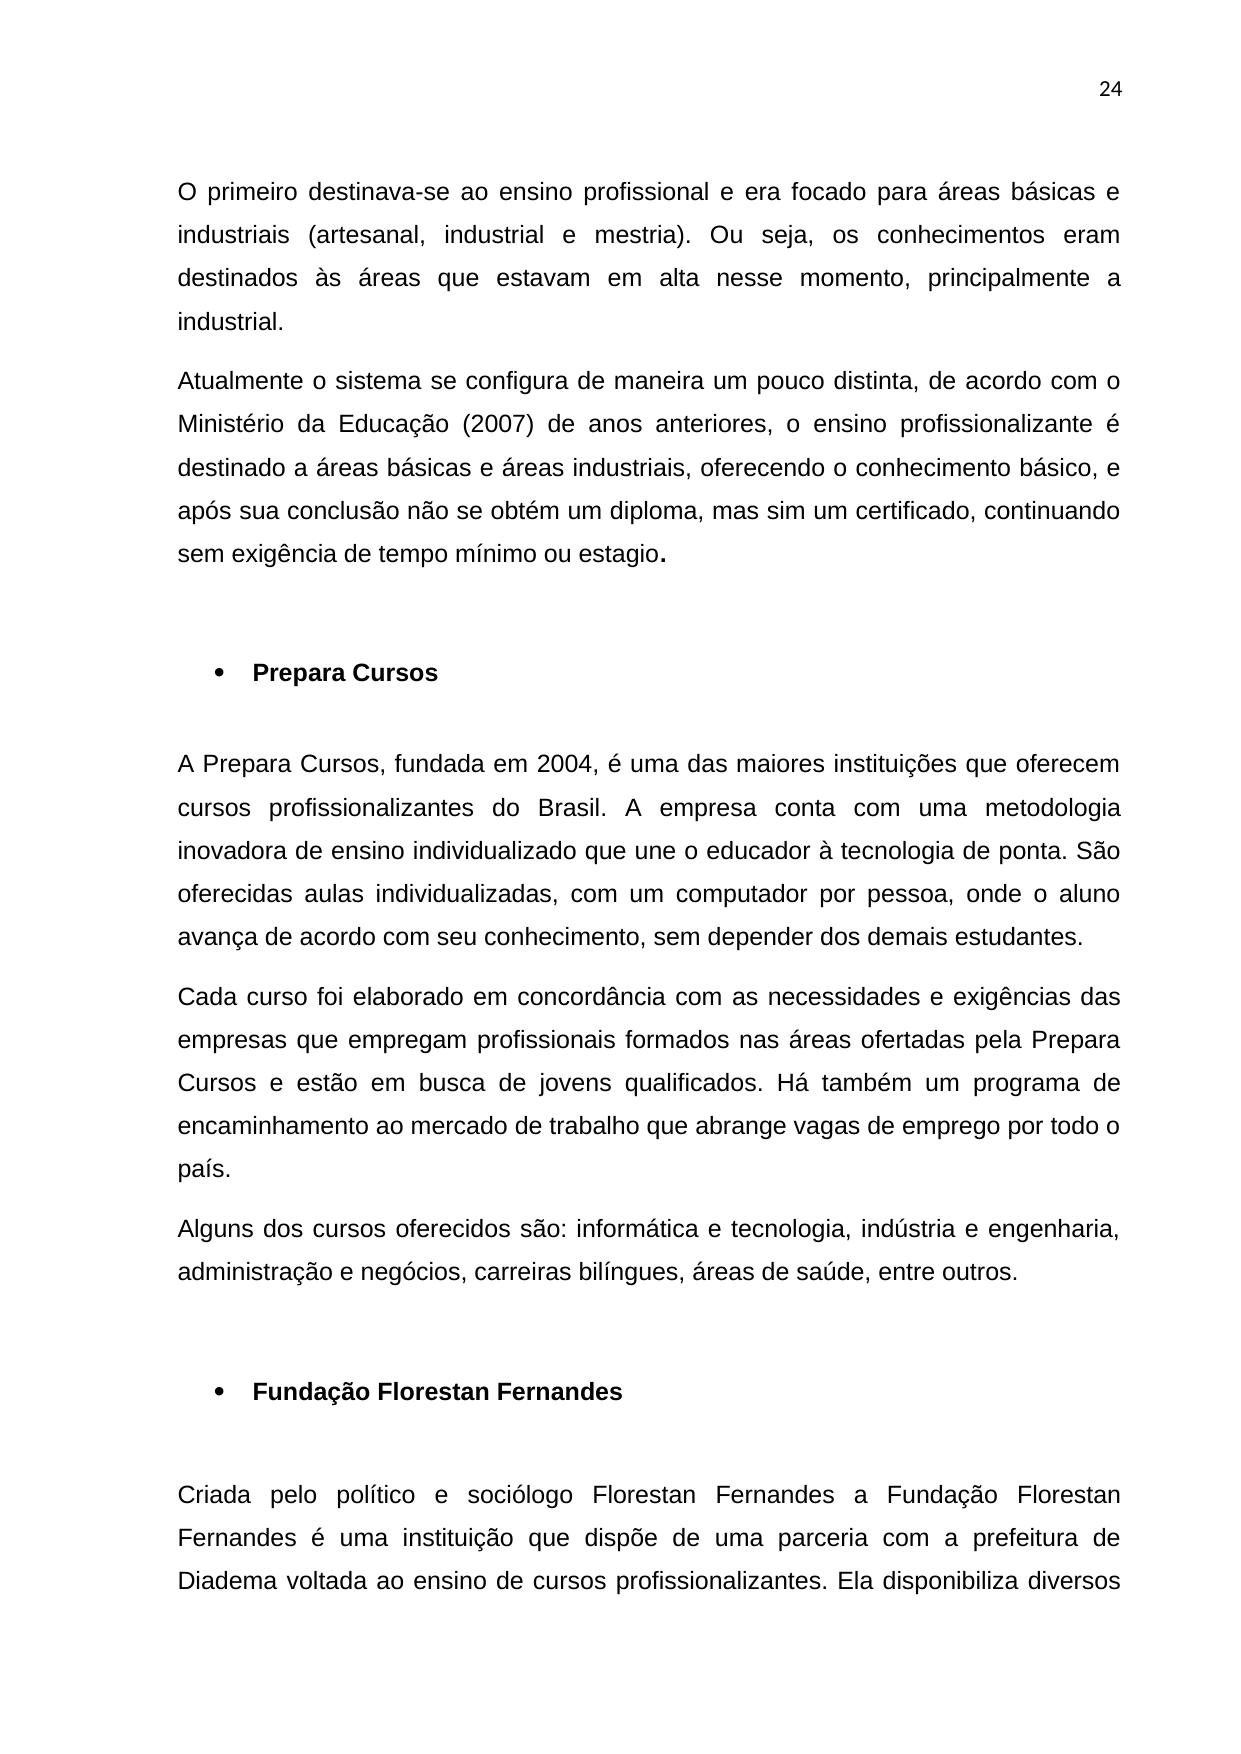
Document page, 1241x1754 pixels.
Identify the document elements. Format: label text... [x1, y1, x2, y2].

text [177, 1480, 1122, 1595]
text Atualmente o sistema se configura de maneira um pouco distinta, de acordo com o Ministério da Educação (2007) de anos anteriores, o ensino profissionalizante é destinado a áreas básicas e áreas industriais, oferecendo o conhecimento básico, e após sua conclusão não se obtém um diploma, mas sim um certificado, continuando sem exigência de tempo mínimo ou estagio. [177, 366, 1122, 568]
subtitle Prepara Cursos [215, 658, 1122, 687]
text O primeiro destinava-se ao ensino profissional e era focado para áreas básicas e industriais (artesanal, industrial e mestria). Ou seja, os conhecimentos eram destinados às áreas que estavam em alta nesse momento, principalmente a industrial. [177, 177, 1122, 335]
subtitle Fundação Florestan Fernandes [215, 1377, 1122, 1406]
text A Prepara Cursos, fundada em 2004, é uma das maiores instituições que oferecem cursos profissionalizantes do Brasil. A empresa conta com uma metodologia inovadora de ensino individualizado que une o educador à tecnologia de ponta. São oferecidas aulas individualizadas, com um computador por pessoa, onde o aluno avança de acordo com seu conhecimento, sem depender dos demais estudantes. [177, 749, 1122, 951]
text Cada curso foi elaborado em concordância com as necessidades e exigências das empresas que empregam profissionais formados nas áreas ofertadas pela Prepara Cursos e estão em busca de jovens qualificados. Há também um programa de encaminhamento ao mercado de trabalho que abrange vagas de emprego por todo o país. [177, 982, 1122, 1183]
text Alguns dos cursos oferecidos são: informática e tecnologia, indústria e engenharia, administração e negócios, carreiras bilíngues, áreas de saúde, entre outros. [177, 1214, 1122, 1286]
